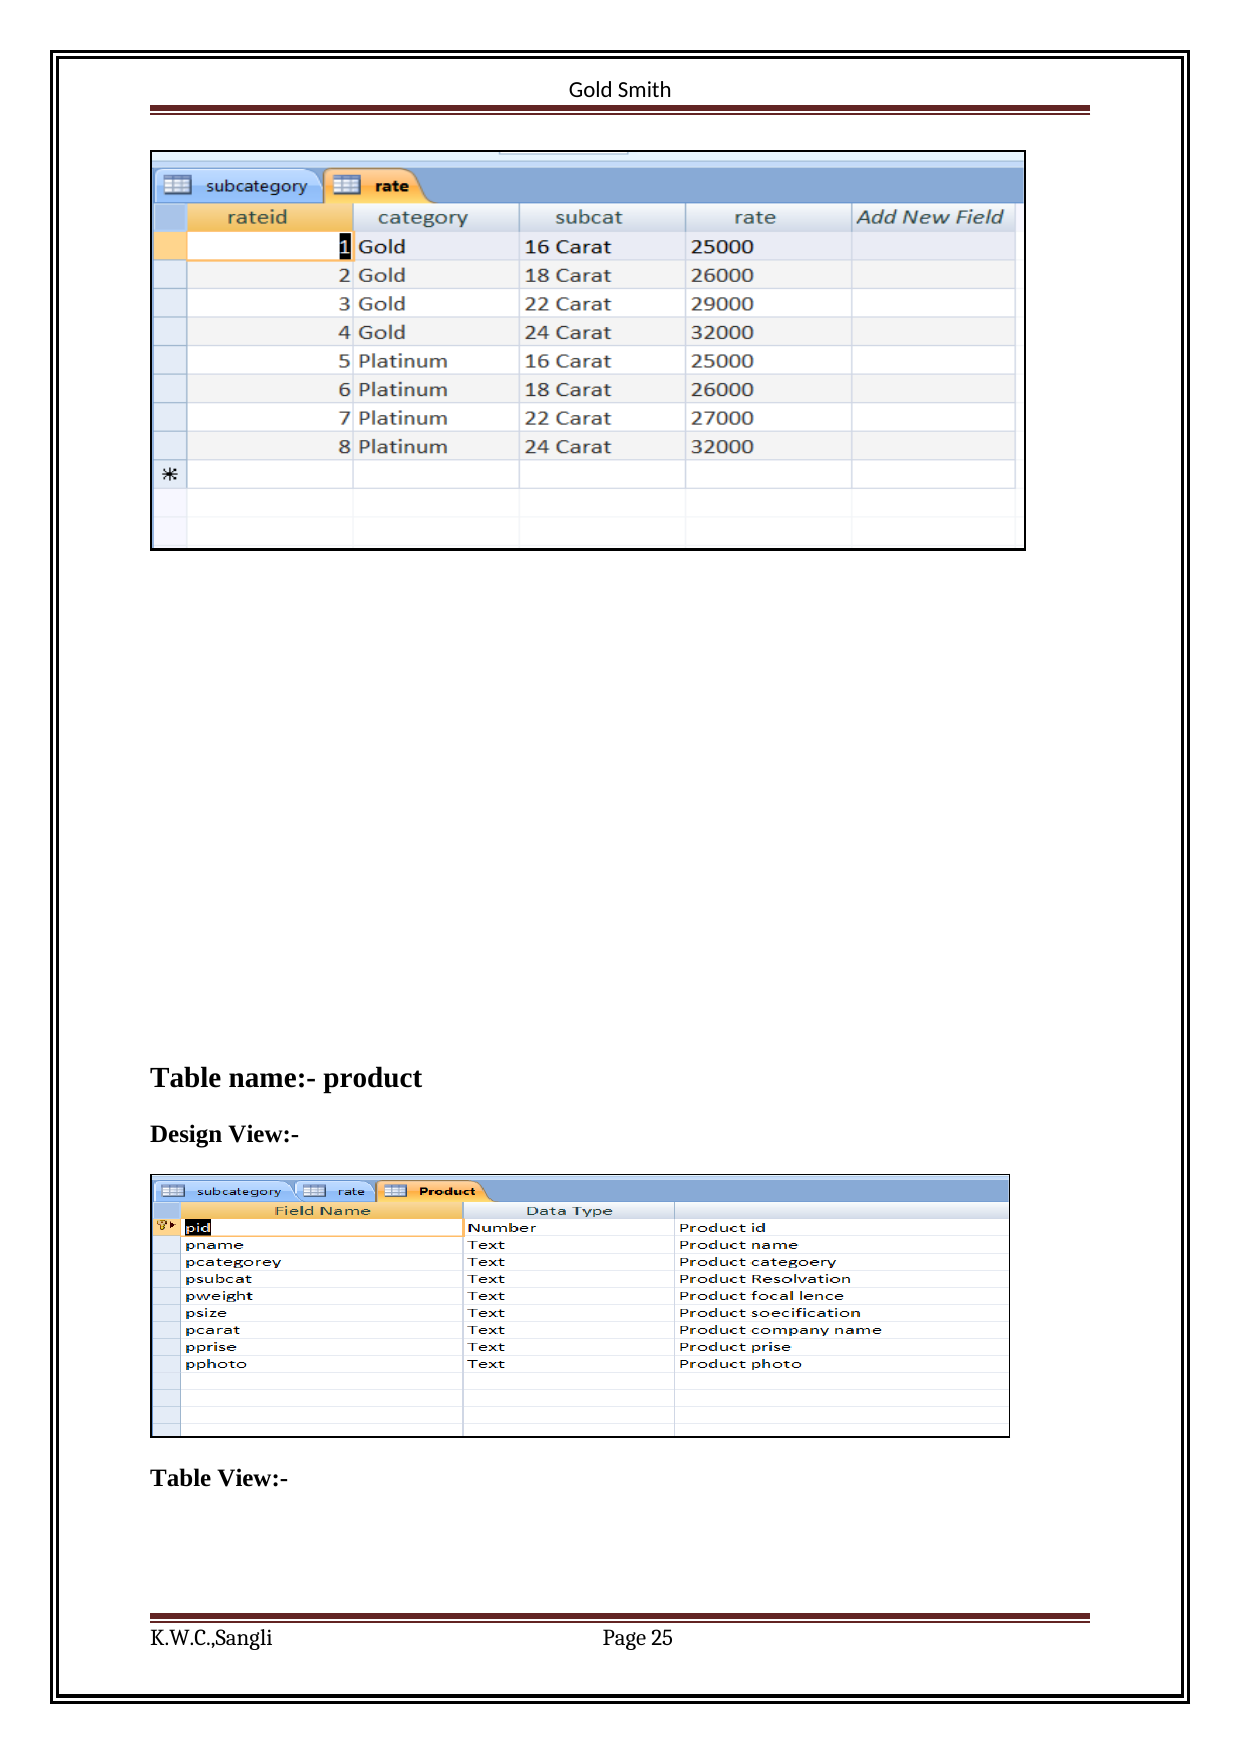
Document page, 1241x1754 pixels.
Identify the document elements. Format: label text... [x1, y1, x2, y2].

picture [152, 152, 1024, 548]
text Design View:- [150, 1119, 1090, 1148]
text Table name:- product [150, 1060, 1090, 1094]
picture [152, 1175, 1009, 1436]
text Table View:- [150, 1463, 1090, 1491]
